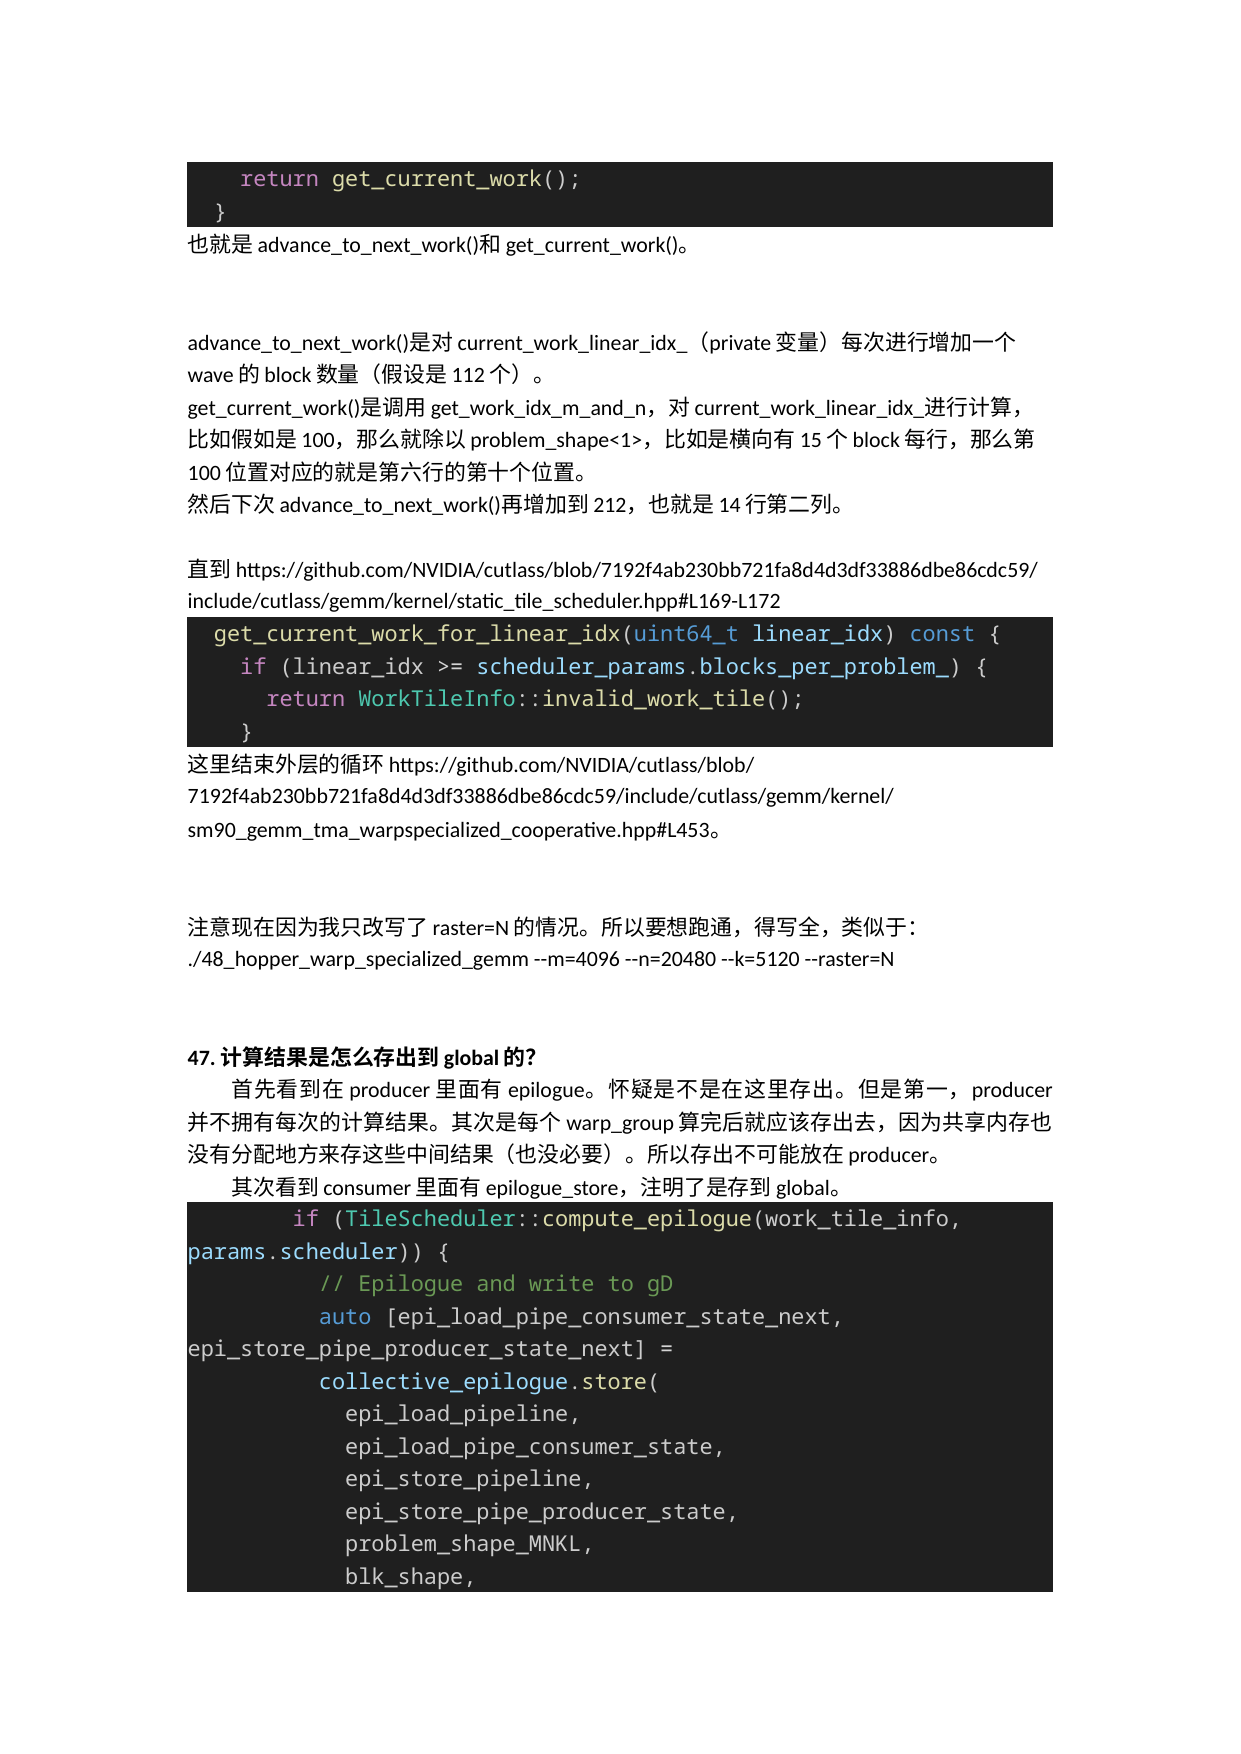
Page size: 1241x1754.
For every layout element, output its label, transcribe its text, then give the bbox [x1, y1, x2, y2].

text 然后下次advance_to_next_work()再增加到212，也就是14行第二列。 [187, 487, 1053, 519]
text 这里结束外层的循环https://github.com/NVIDIA/cutlass/blob/7192f4ab230bb721fa8d4d3df33886dbe86cdc59/include/cutlass/gemm/kernel/sm90_gemm_tma_warpspecialized_cooperative.hpp#L453。 [187, 747, 1053, 844]
text blk_shape, [187, 1559, 1053, 1592]
text 首先看到在producer里面有epilogue。怀疑是不是在这里存出。但是第一，producer并不拥有每次的计算结果。其次是每个warp_group算完后就应该存出去，因为共享内存也没有分配地方来存这些中间结果（也没必要）。所以存出不可能放在producer。 [187, 1072, 1053, 1169]
text 也就是advance_to_next_work()和get_current_work()。 [187, 227, 1053, 259]
list 计算结果是怎么存出到global的？ [187, 1039, 1053, 1072]
text collective_epilogue.store( [187, 1364, 1053, 1397]
text auto [epi_load_pipe_consumer_state_next, epi_store_pipe_producer_state_next] = [187, 1299, 1053, 1364]
text // Epilogue and write to gD [187, 1267, 1053, 1299]
text 其次看到consumer里面有epilogue_store，注明了是存到global。 [187, 1169, 1053, 1202]
text epi_load_pipe_consumer_state, [187, 1429, 1053, 1462]
text problem_shape_MNKL, [187, 1527, 1053, 1559]
text if (linear_idx >= scheduler_params.blocks_per_problem_) { [187, 649, 1053, 682]
text epi_store_pipeline, [187, 1462, 1053, 1494]
list ./48_hopper_warp_specialized_gemm --m=4096 --n=20480 --k=5120 --raster=N [187, 942, 1053, 974]
text advance_to_next_work()是对current_work_linear_idx_（private变量）每次进行增加一个wave的block数量（假设是112个）。 [187, 324, 1053, 389]
text 直到https://github.com/NVIDIA/cutlass/blob/7192f4ab230bb721fa8d4d3df33886dbe86cdc59/include/cutlass/gemm/kernel/static_tile_scheduler.hpp#L169-L172 [187, 552, 1053, 617]
text return WorkTileInfo::invalid_work_tile(); [187, 682, 1053, 714]
text } [187, 714, 1053, 747]
text get_current_work()是调用get_work_idx_m_and_n，对current_work_linear_idx_进行计算，比如假如是100，那么就除以problem_shape<1>，比如是横向有15个block每行，那么第100位置对应的就是第六行的第十个位置。 [187, 389, 1053, 487]
text get_current_work_for_linear_idx(uint64_t linear_idx) const { [187, 617, 1053, 649]
list 注意现在因为我只改写了raster=N的情况。所以要想跑通，得写全，类似于： [187, 909, 1053, 942]
text epi_load_pipeline, [187, 1397, 1053, 1429]
text epi_store_pipe_producer_state, [187, 1494, 1053, 1527]
text } [187, 194, 1053, 227]
text if (TileScheduler::compute_epilogue(work_tile_info, params.scheduler)) { [187, 1202, 1053, 1267]
text return get_current_work(); [187, 162, 1053, 194]
